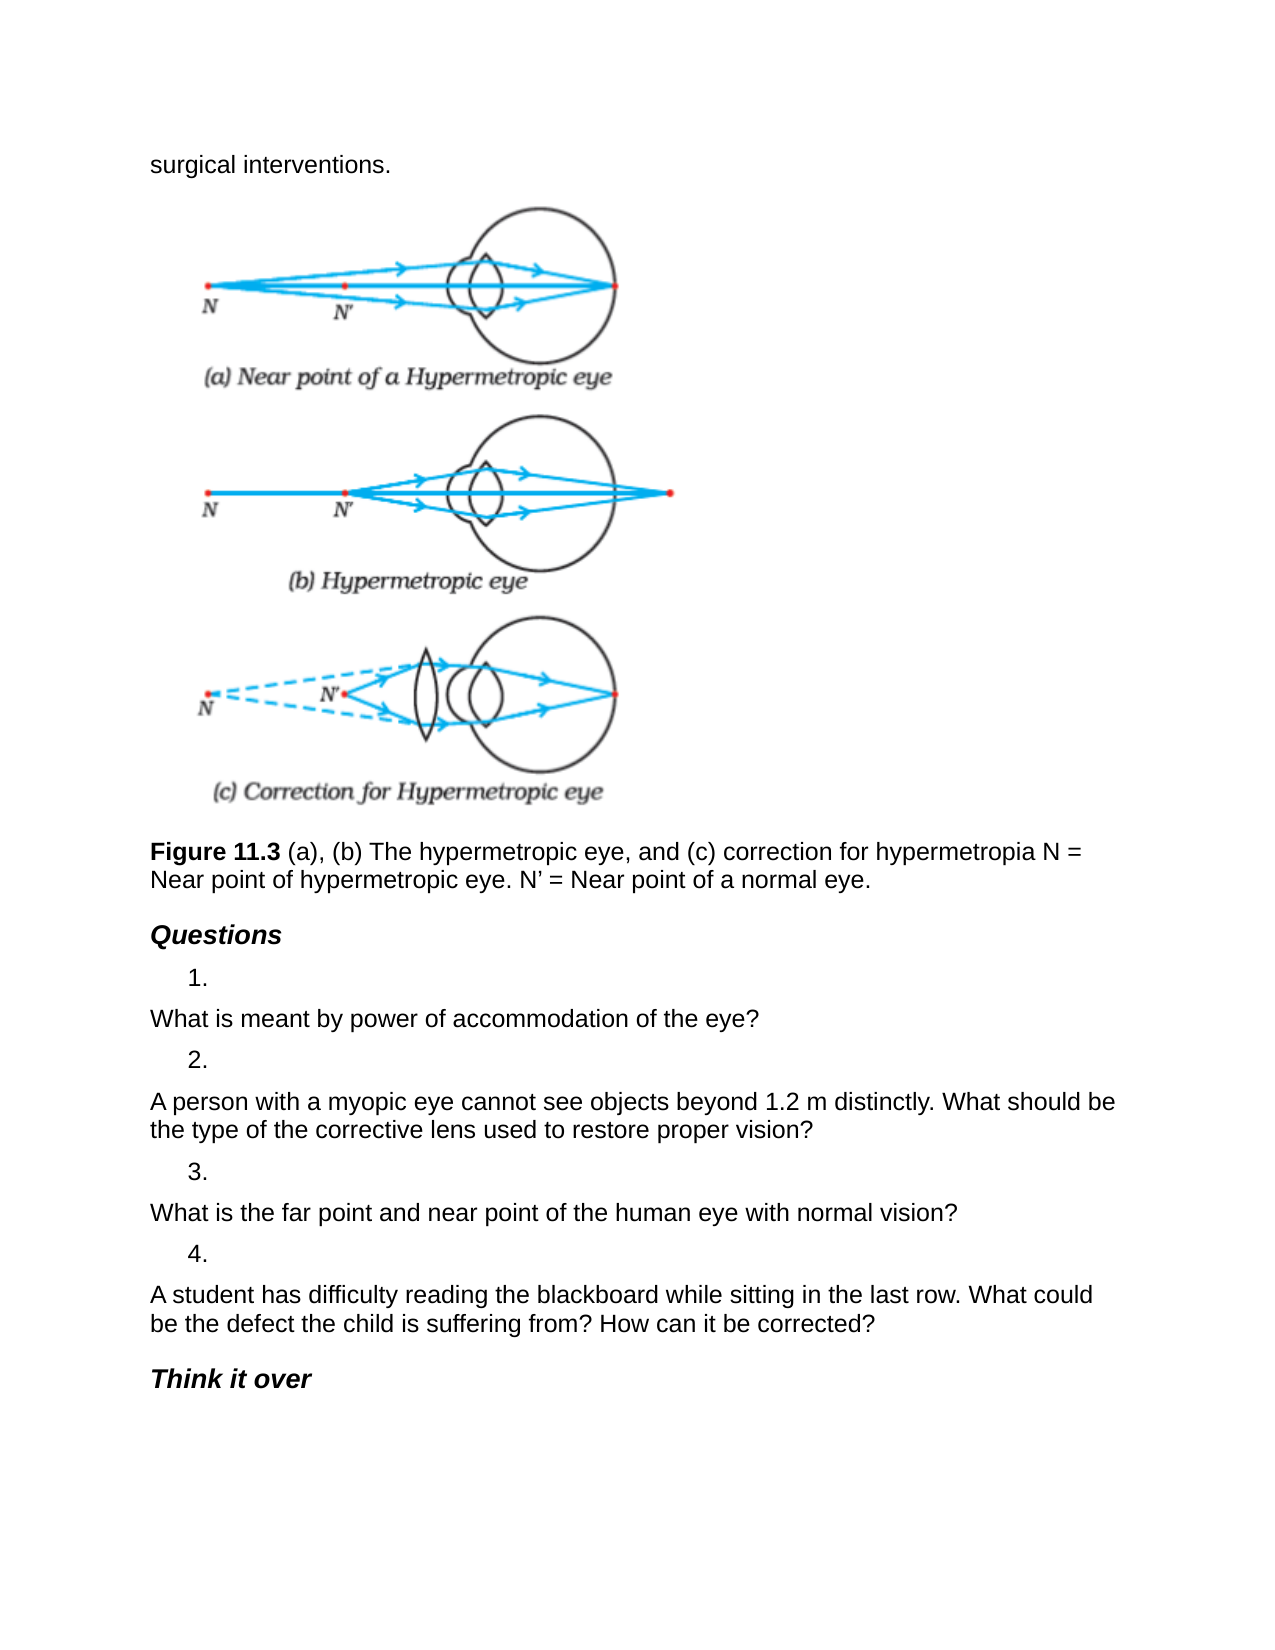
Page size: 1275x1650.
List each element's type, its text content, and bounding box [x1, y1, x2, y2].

text What is meant by power of accommodation of the eye? [150, 1004, 1125, 1033]
subtitle Questions [150, 919, 1125, 950]
text Figure 11.3 (a), (b) The hypermetropic eye, and (c) correction for hypermetropia N = Near point of hypermetropic eye. N’ = Near point of a normal eye. [150, 837, 1125, 894]
picture [150, 191, 680, 824]
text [150, 150, 1125, 179]
text A person with a myopic eye cannot see objects beyond 1.2 m distinctly. What should be the type of the corrective lens used to restore proper vision? [150, 1087, 1125, 1144]
text What is the far point and near point of the human eye with normal vision? [150, 1198, 1125, 1227]
subtitle Think it over [150, 1363, 1125, 1394]
text A student has difficulty reading the blackboard while sitting in the last row. What could be the defect the child is suffering from? How can it be corrected? [150, 1280, 1125, 1338]
